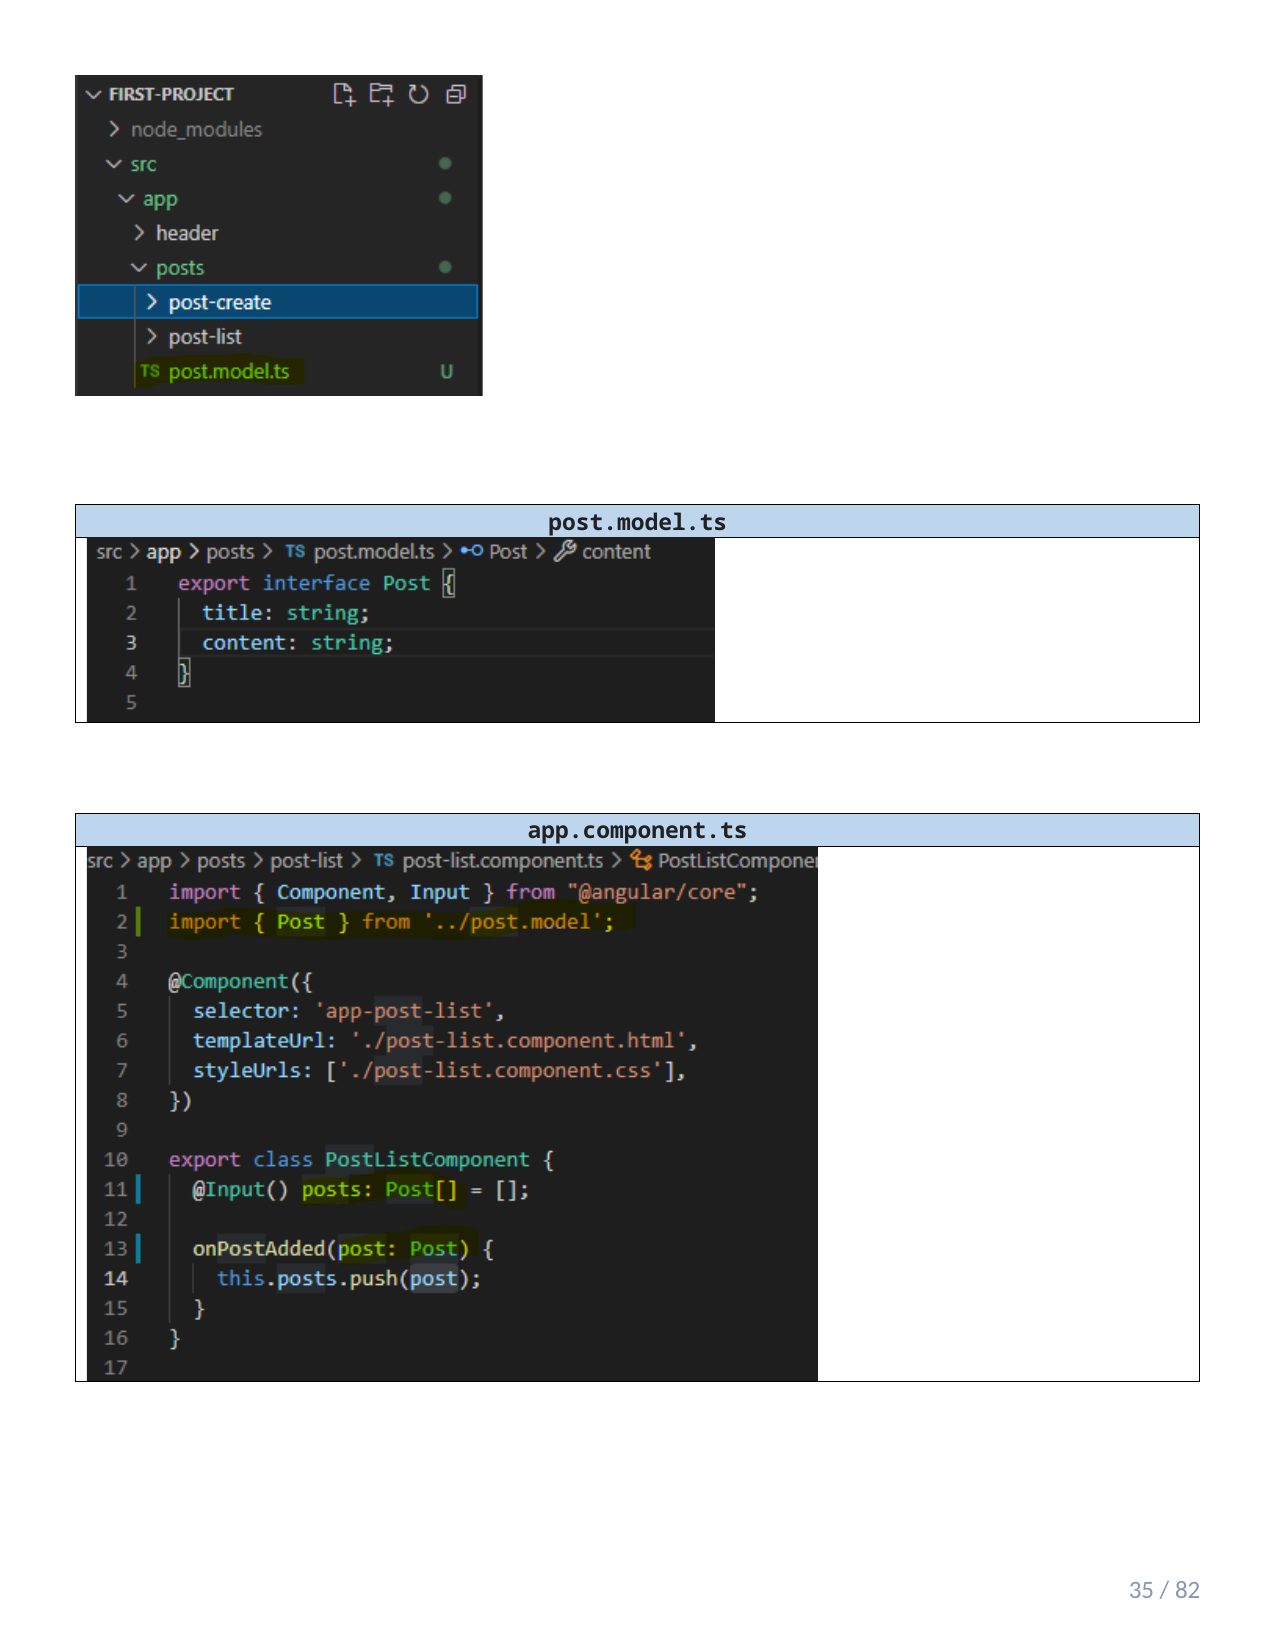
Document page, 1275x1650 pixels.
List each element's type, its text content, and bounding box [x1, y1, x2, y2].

picture [75, 75, 483, 396]
picture [86, 537, 715, 722]
table_cell [818, 847, 1199, 1381]
table_header app.component.ts [76, 814, 1199, 846]
picture [86, 846, 818, 1381]
table_cell [715, 538, 1199, 722]
table_cell [76, 538, 86, 722]
table_cell [76, 847, 86, 1381]
table_header post.model.ts [76, 505, 1199, 537]
